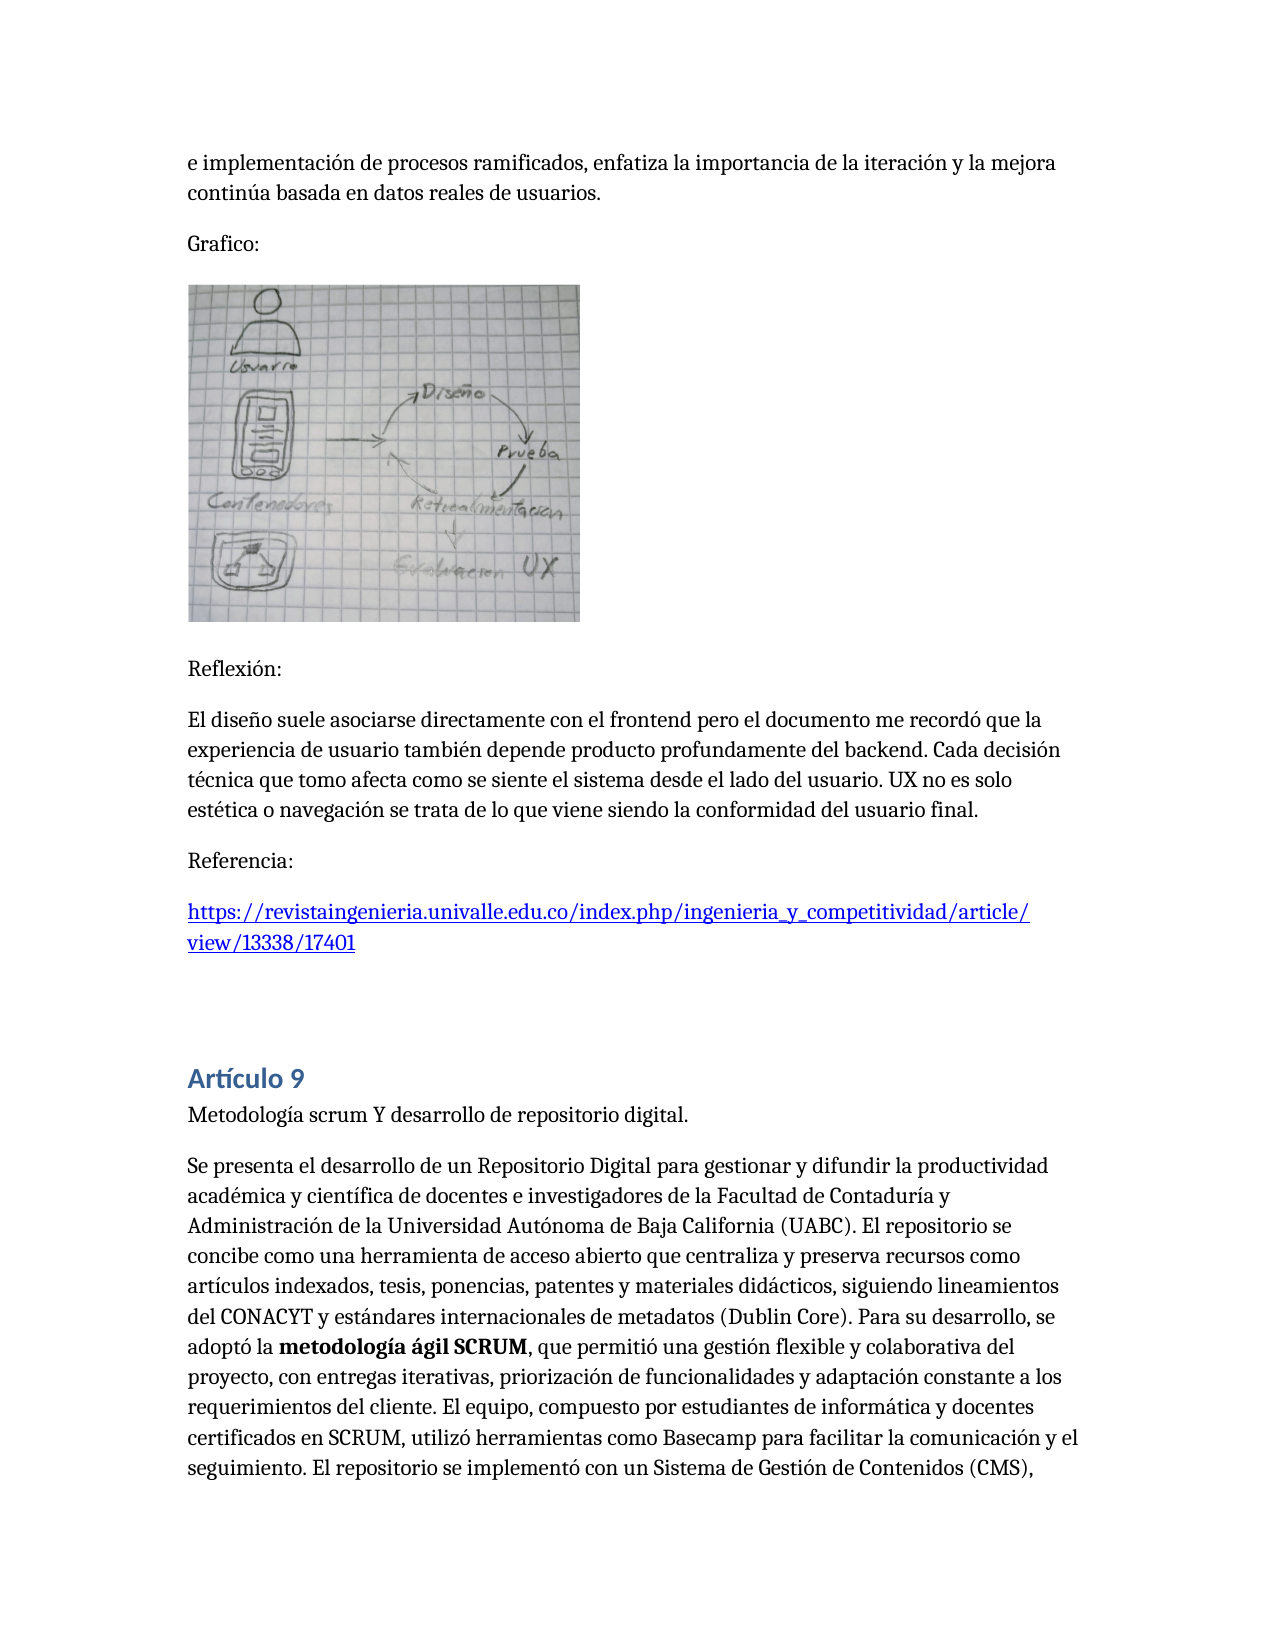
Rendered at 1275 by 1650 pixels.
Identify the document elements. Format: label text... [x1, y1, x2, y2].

text Grafico: [187, 231, 1087, 258]
text El diseño suele asociarse directamente con el frontend pero el documento me recordó que la experiencia de usuario también depende producto profundamente del backend. Cada decisión técnica que tomo afecta como se siente el sistema desde el lado del usuario. UX no es solo estética o navegación se trata de lo que viene siendo la conformidad del usuario final. [187, 706, 1087, 823]
text https://revistaingenieria.univalle.edu.co/index.php/ingenieria_y_competitividad/article/view/13338/17401 [187, 899, 1087, 956]
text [187, 150, 1087, 207]
subtitle Artículo 9 [187, 1061, 1087, 1096]
text Metodología scrum Y desarrollo de repositorio digital. [187, 1101, 1087, 1128]
picture [189, 285, 580, 622]
text Referencia: [187, 848, 1087, 874]
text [187, 1152, 1087, 1481]
